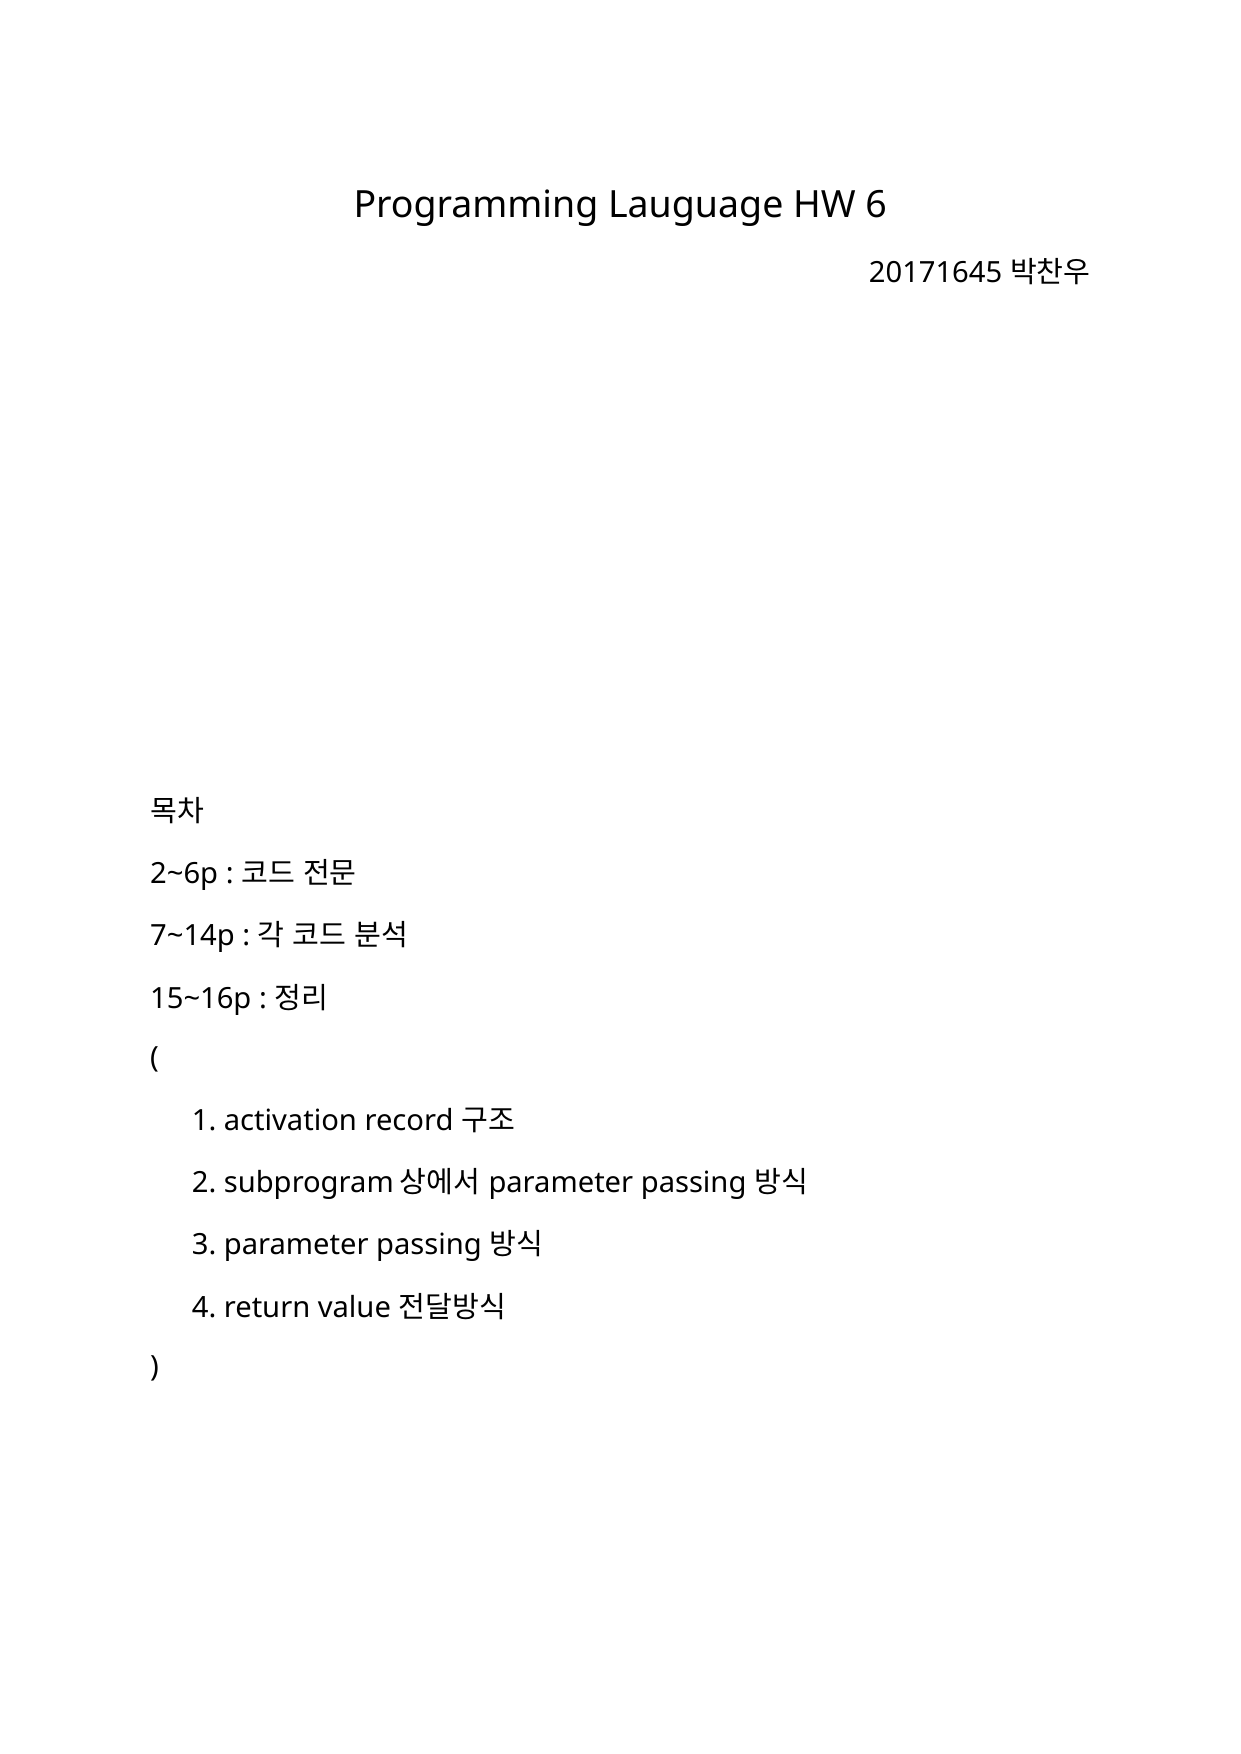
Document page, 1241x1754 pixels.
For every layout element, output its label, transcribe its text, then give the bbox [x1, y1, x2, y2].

text 목차 [150, 787, 1090, 829]
text 2. subprogram상에서 parameter passing 방식 [192, 1158, 1090, 1201]
text 3. parameter passing 방식 [192, 1221, 1090, 1263]
text 15~16p : 정리 [150, 974, 1090, 1017]
text Programming Lauguage HW 6 [150, 177, 1090, 228]
text 1. activation record 구조 [192, 1096, 1090, 1138]
text 4. return value 전달방식 [192, 1283, 1090, 1326]
text ) [150, 1346, 1090, 1385]
text 20171645 박찬우 [150, 249, 1090, 291]
text 2~6p : 코드 전문 [150, 849, 1090, 892]
text 7~14p : 각 코드 분석 [150, 912, 1090, 954]
text ( [150, 1037, 1090, 1076]
